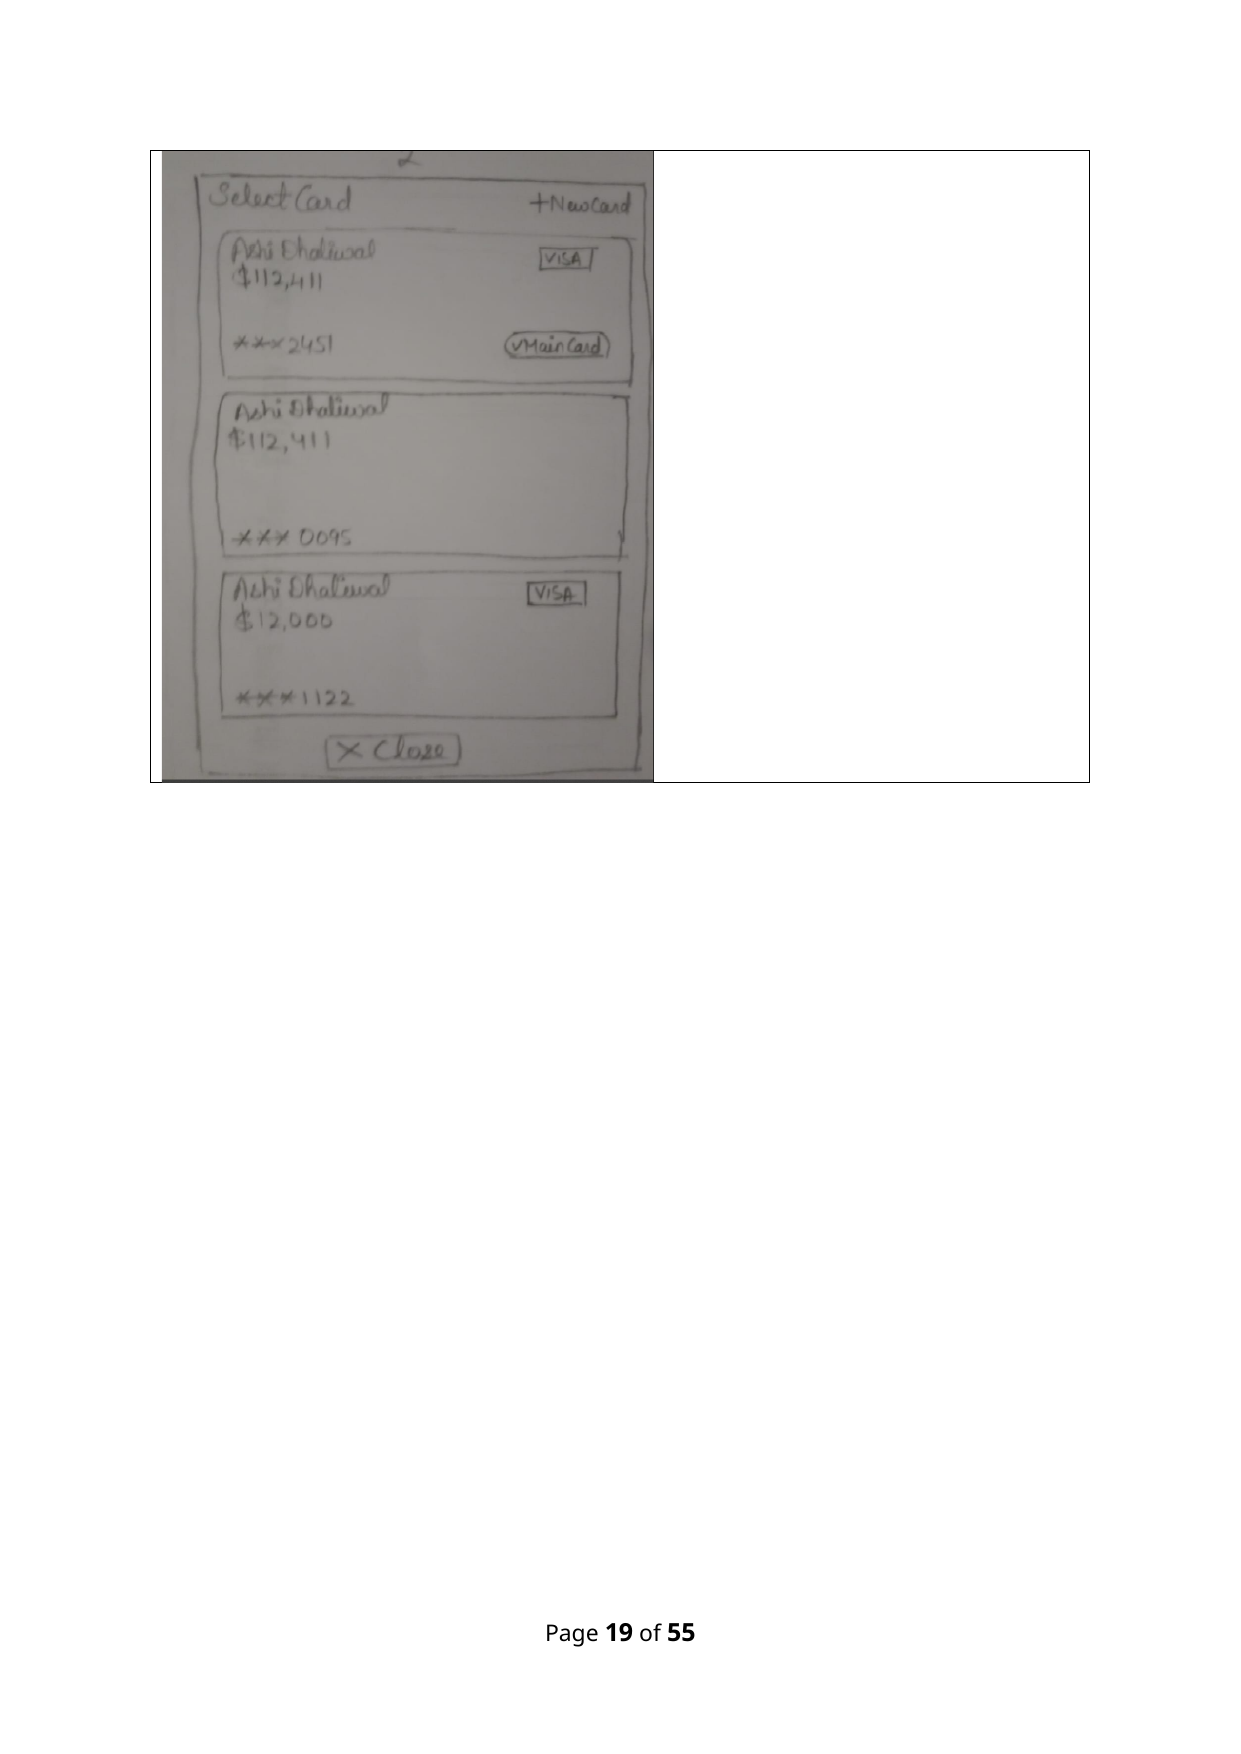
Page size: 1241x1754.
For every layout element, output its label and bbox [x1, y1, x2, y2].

table_cell [654, 151, 1089, 782]
table_cell [151, 151, 161, 782]
picture [161, 151, 654, 783]
